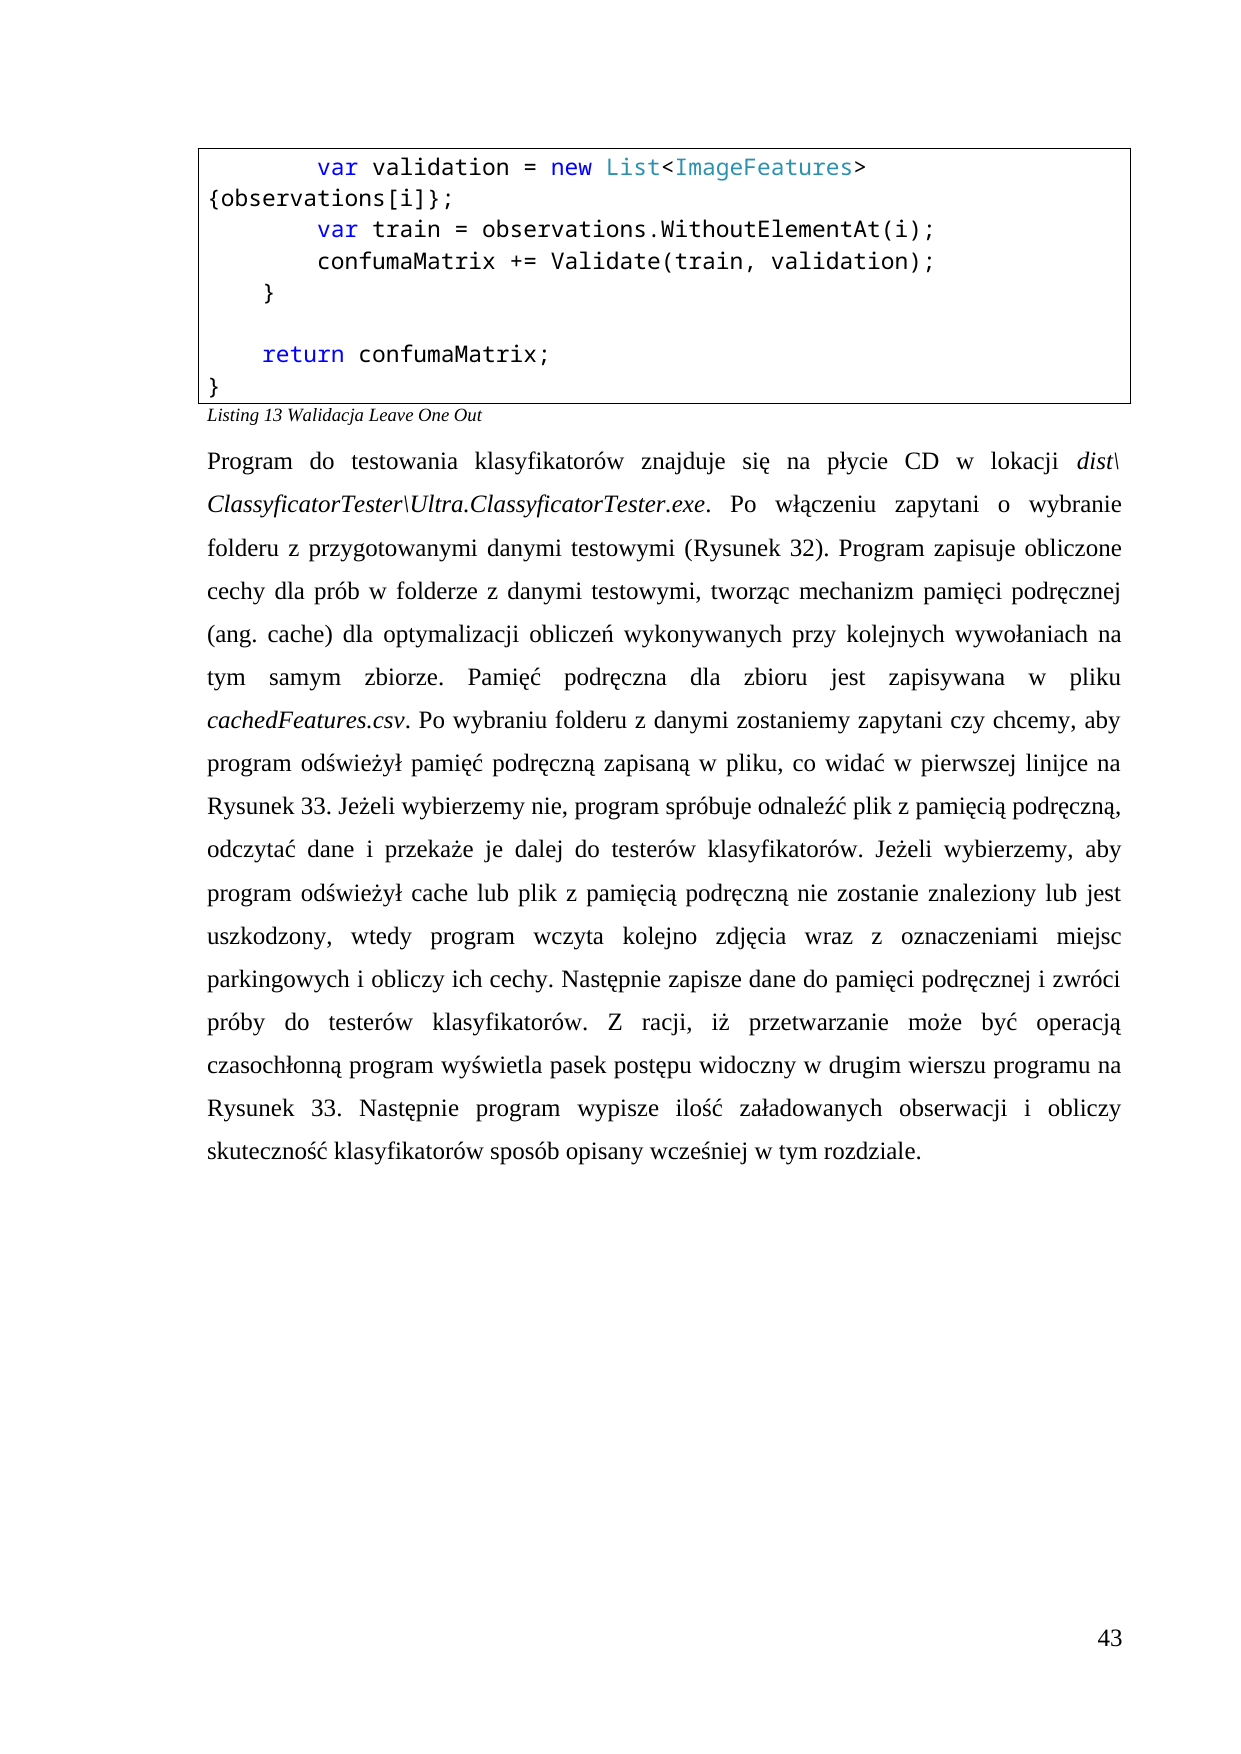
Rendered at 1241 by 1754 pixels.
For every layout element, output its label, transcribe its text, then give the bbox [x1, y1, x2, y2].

list var validation = new List<ImageFeatures> {observations[i]}; [199, 149, 1130, 213]
list var train = observations.WithoutElementAt(i); [207, 213, 1122, 244]
text Listing 13 Walidacja Leave One Out [207, 404, 1122, 426]
text Program do testowania klasyfikatorów znajduje się na płycie CD w lokacji dist\ClassyficatorTester\Ultra.ClassyficatorTester.exe. Po włączeniu zapytani o wybranie folderu z przygotowanymi danymi testowymi (Rysunek 32). Program zapisuje obliczone cechy dla prób w folderze z danymi testowymi, tworząc mechanizm pamięci podręcznej (ang. cache) dla optymalizacji obliczeń wykonywanych przy kolejnych wywołaniach na tym samym zbiorze. Pamięć podręczna dla zbioru jest zapisywana w pliku cachedFeatures.csv. Po wybraniu folderu z danymi zostaniemy zapytani czy chcemy, aby program odświeżył pamięć podręczną zapisaną w pliku, co widać w pierwszej linijce na Rysunku 33. Jeżeli wybierzemy nie, program spróbuje odnaleźć plik z pamięcią podręczną, odczytać dane i przekaże je dalej do testerów klasyfikatorów. Jeżeli wybierzemy, aby program odświeżył cache lub plik z pamięcią podręczną nie zostanie znaleziony lub jest uszkodzony, wtedy program wczyta kolejno zdjęcia wraz z oznaczeniami miejsc parkingowych i obliczy ich cechy. Następnie zapisze dane do pamięci podręcznej i zwróci próby do testerów klasyfikatorów. Z racji, iż przetwarzanie może być operacją czasochłonną program wyświetla pasek postępu widoczny w drugim wierszu programu na Rysunku 33. Następnie program wypisze ilość załadowanych obserwacji i obliczy skuteczność klasyfikatorów sposób opisany wcześniej w tym rozdziale. [207, 446, 1122, 1165]
list confumaMatrix += Validate(train, validation); [207, 244, 1122, 276]
list } [207, 276, 1122, 307]
list } [199, 366, 1130, 403]
list return confumaMatrix; [207, 338, 1122, 366]
